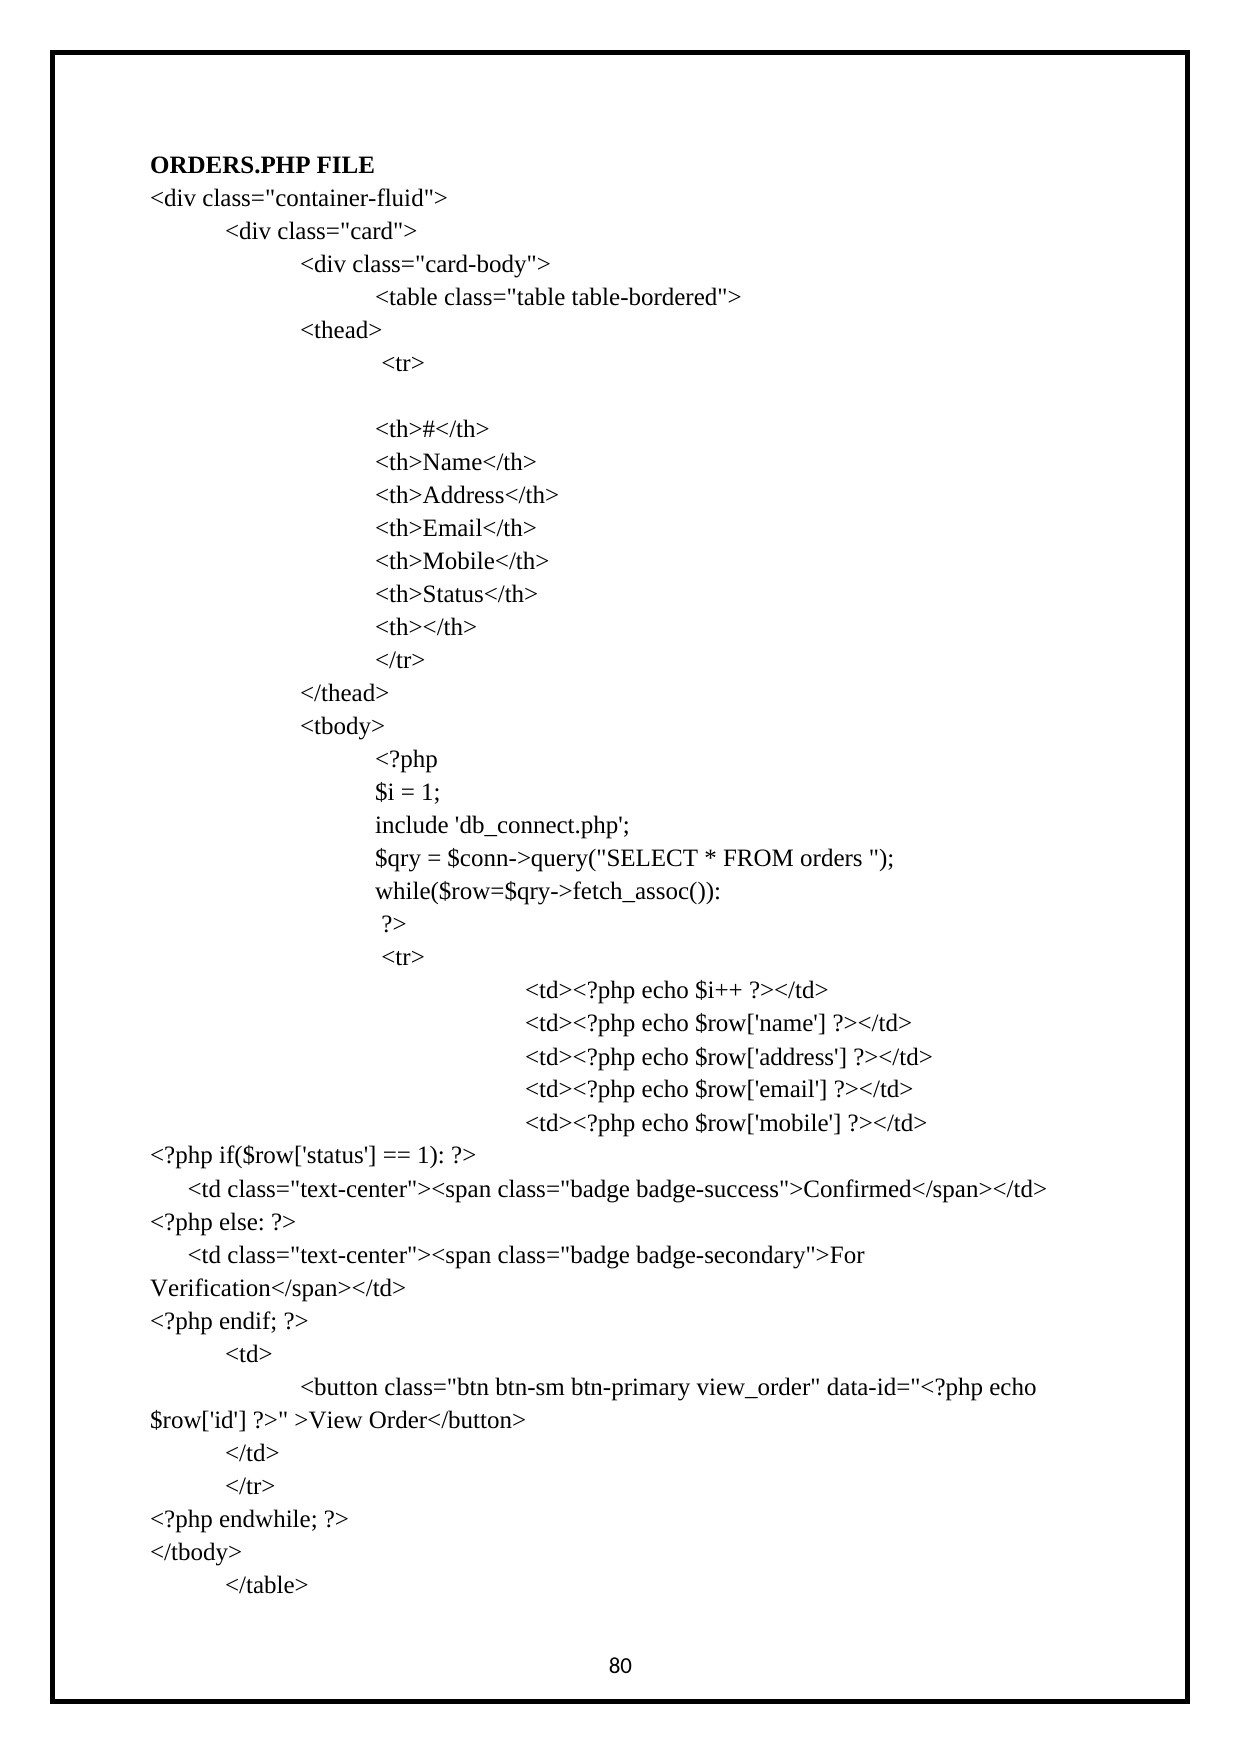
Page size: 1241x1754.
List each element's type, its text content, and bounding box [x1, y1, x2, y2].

text <td> [150, 1339, 1090, 1367]
text <th>#</th> [150, 414, 1090, 443]
text <th>Address</th> [150, 480, 1090, 509]
text <th>Name</th> [150, 447, 1090, 476]
text </thead> [150, 678, 1090, 707]
text <?php endwhile; ?> [150, 1504, 1090, 1533]
text ORDERS.PHP FILE [150, 150, 1090, 179]
text <?php endif; ?> [150, 1306, 1090, 1334]
text <div class="card-body"> [150, 249, 1090, 278]
text </tbody> [150, 1537, 1090, 1566]
text <td><?php echo $row['email'] ?></td> [150, 1074, 1090, 1103]
text while($row=$qry->fetch_assoc()): [150, 876, 1090, 905]
text $qry = $conn->query("SELECT * FROM orders "); [150, 843, 1090, 872]
text <tr> [150, 348, 1090, 377]
text <td><?php echo $i++ ?></td> [150, 976, 1090, 1004]
text <th></th> [150, 612, 1090, 641]
text <td class="text-center"><span class="badge badge-success">Confirmed</span></td> [150, 1174, 1090, 1202]
text <?php if($row['status'] == 1): ?> [150, 1141, 1090, 1169]
text </td> [150, 1438, 1090, 1467]
text <thead> [150, 315, 1090, 344]
text <td><?php echo $row['mobile'] ?></td> [150, 1108, 1090, 1136]
text <th>Status</th> [150, 579, 1090, 608]
text </tr> [150, 1471, 1090, 1499]
text <div class="card"> [150, 216, 1090, 245]
text ?> [150, 909, 1090, 938]
text <th>Email</th> [150, 513, 1090, 542]
text <th>Mobile</th> [150, 546, 1090, 575]
text </table> [150, 1570, 1090, 1599]
text <tbody> [150, 711, 1090, 740]
text <?php [150, 744, 1090, 773]
text include 'db_connect.php'; [150, 810, 1090, 839]
text <?php else: ?> [150, 1207, 1090, 1235]
text <table class="table table-bordered"> [150, 282, 1090, 311]
text <button class="btn btn-sm btn-primary view_order" data-id="<?php echo $row['id'] ?>" >View Order</button> [150, 1372, 1090, 1433]
text <div class="container-fluid"> [150, 183, 1090, 212]
text <td class="text-center"><span class="badge badge-secondary">For Verification</span></td> [150, 1240, 1090, 1301]
text <td><?php echo $row['address'] ?></td> [150, 1042, 1090, 1070]
text <td><?php echo $row['name'] ?></td> [150, 1008, 1090, 1037]
text <tr> [150, 942, 1090, 971]
text </tr> [150, 645, 1090, 674]
text $i = 1; [150, 777, 1090, 806]
